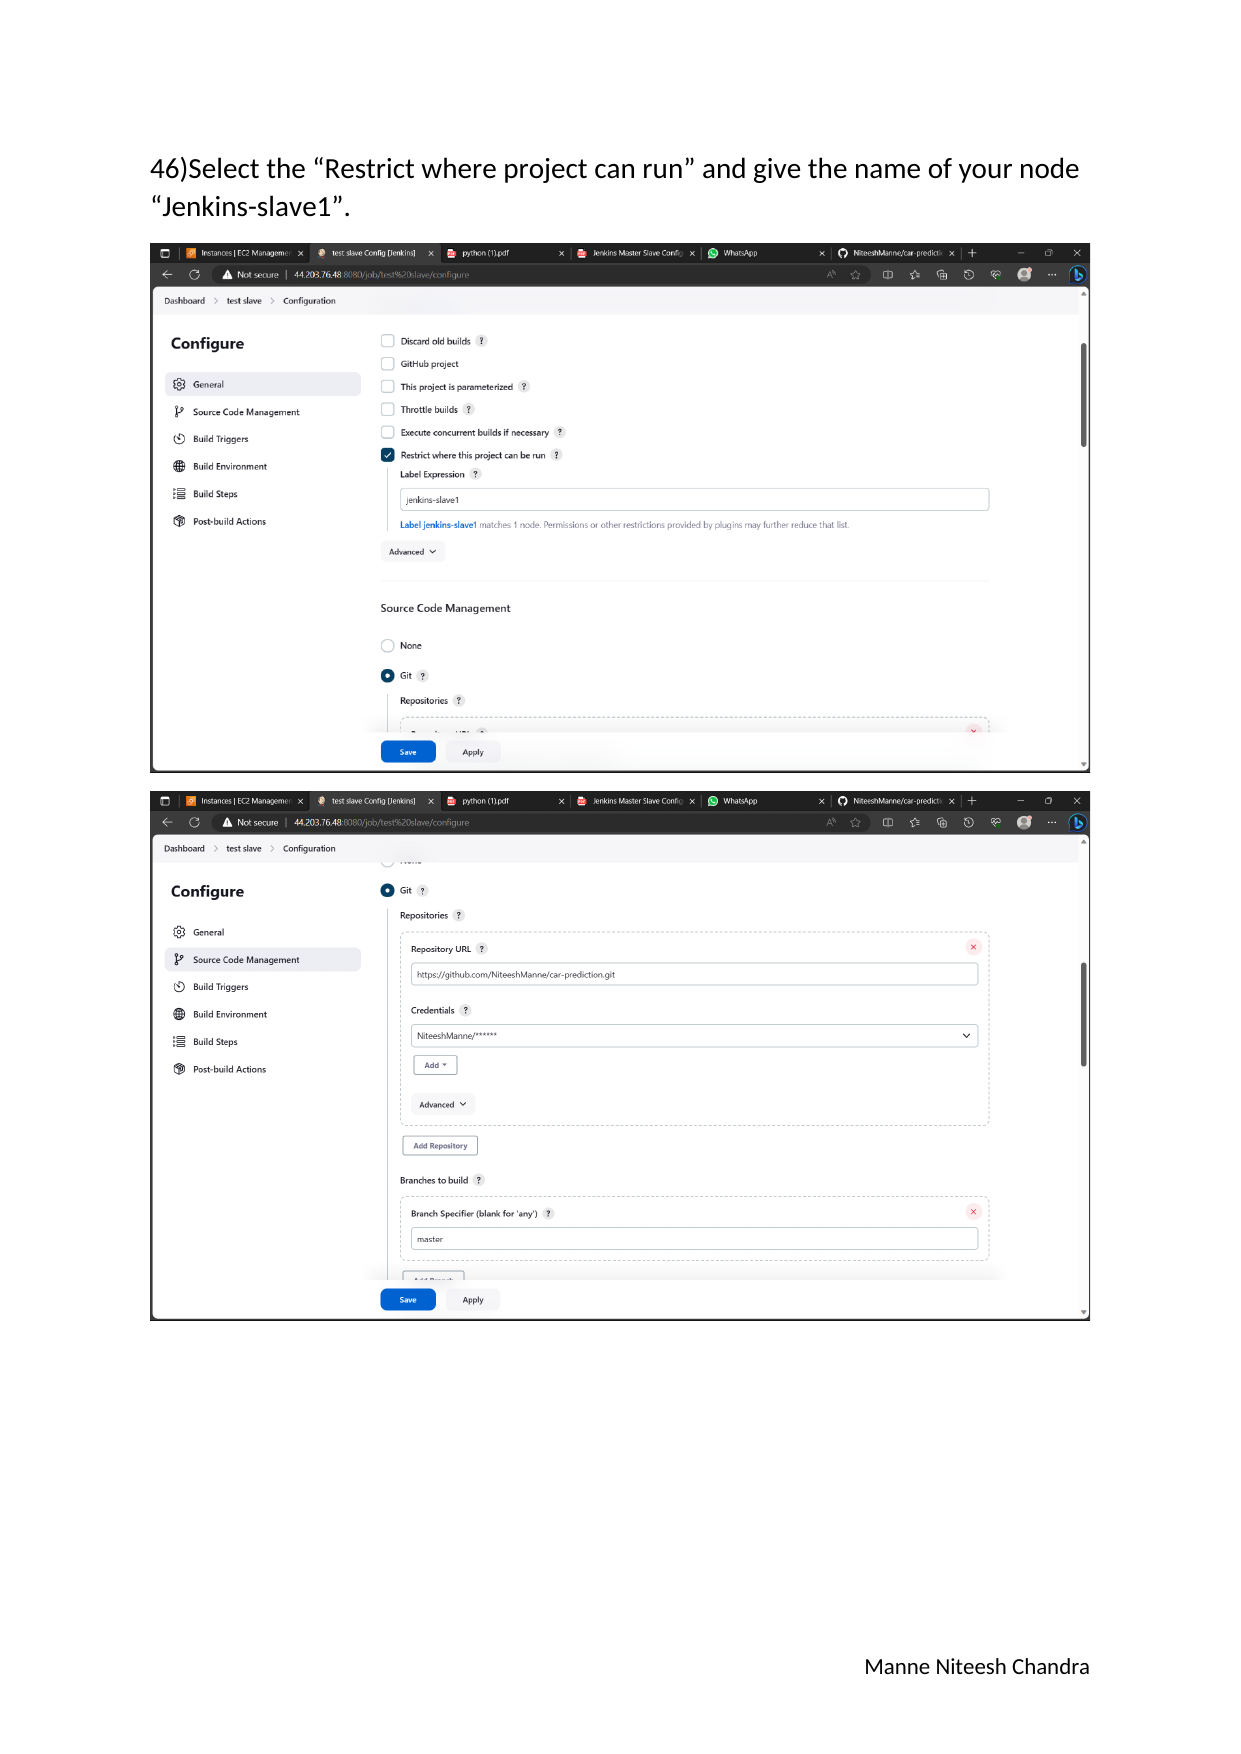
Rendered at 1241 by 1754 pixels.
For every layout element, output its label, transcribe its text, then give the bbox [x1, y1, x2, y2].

text 46)Select the “Restrict where project can run” and give the name of your node “Jenkins-slave1”. [150, 150, 1090, 224]
picture [150, 791, 1091, 1321]
picture [150, 243, 1091, 773]
